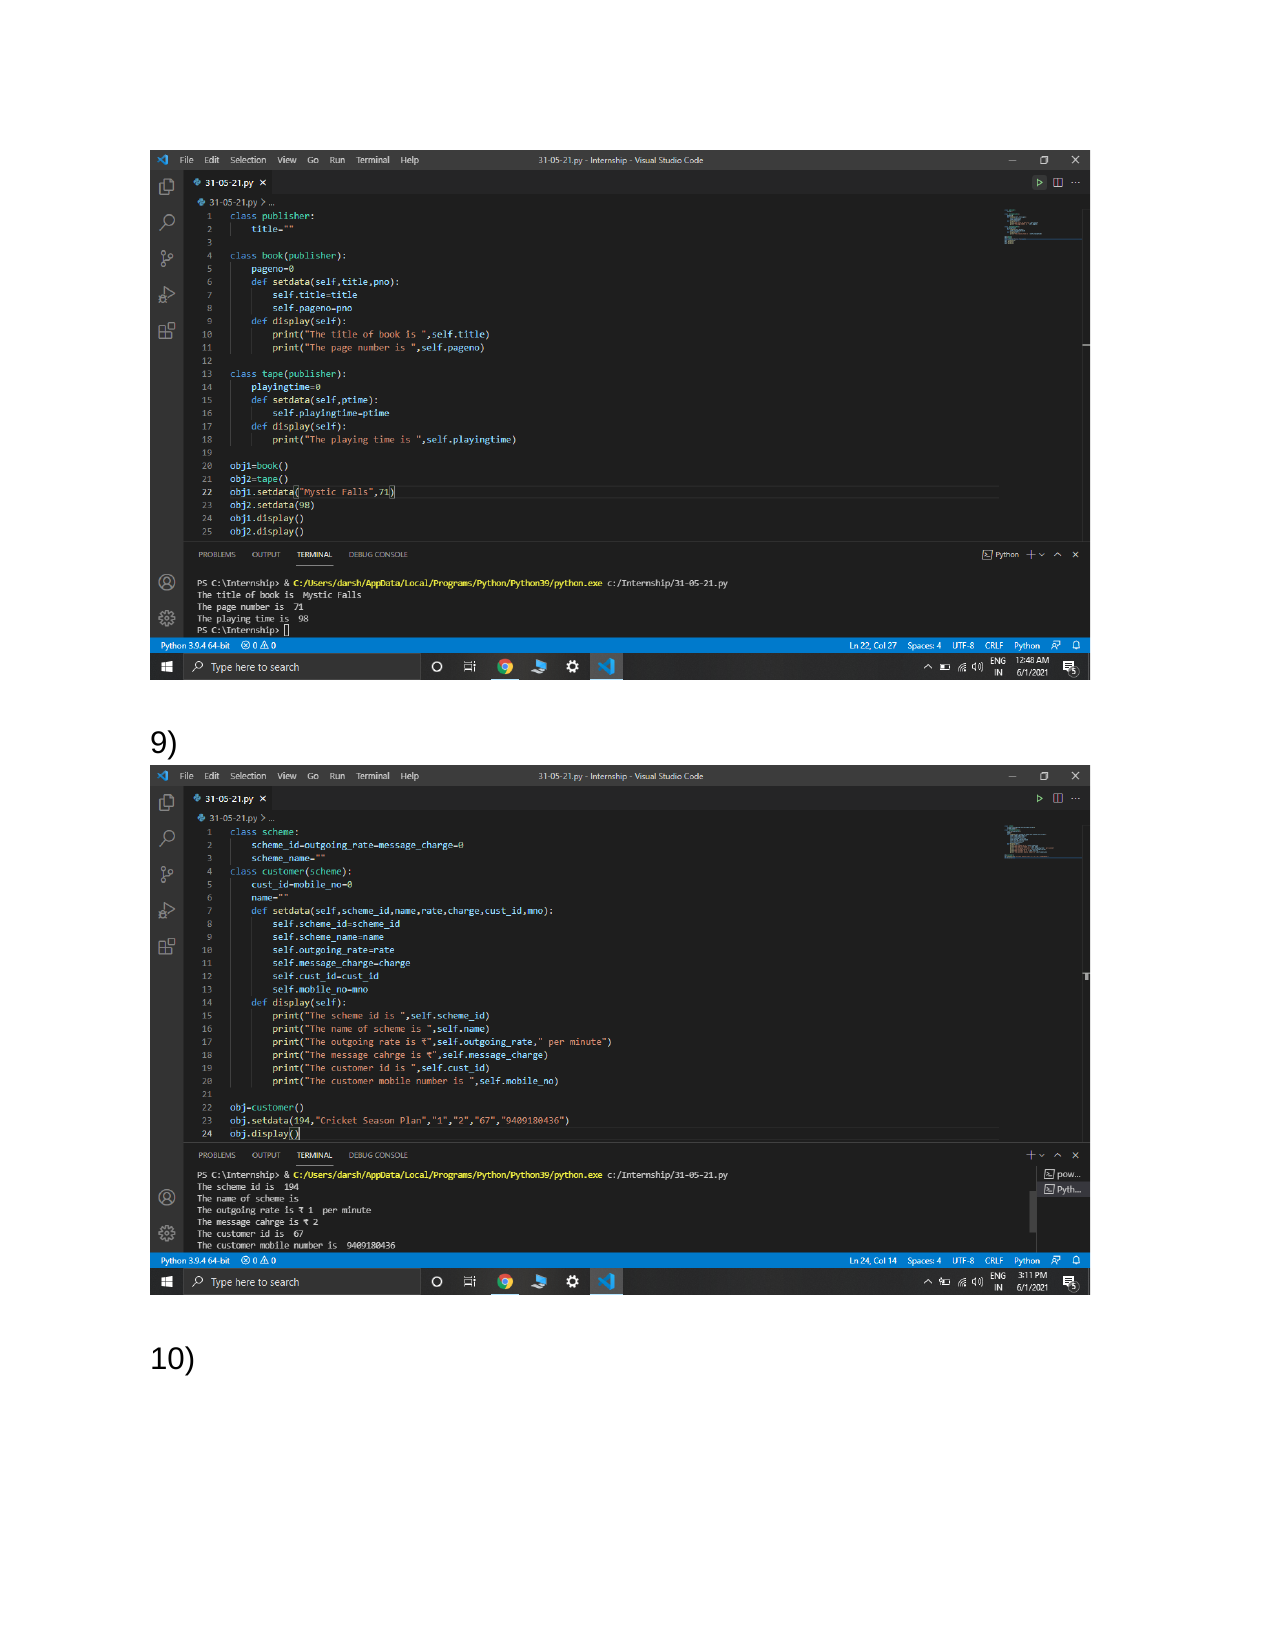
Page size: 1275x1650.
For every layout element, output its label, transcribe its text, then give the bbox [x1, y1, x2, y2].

text 10) [150, 1340, 1125, 1376]
text 9) [150, 724, 1125, 761]
picture [150, 765, 1091, 1295]
picture [150, 150, 1091, 680]
